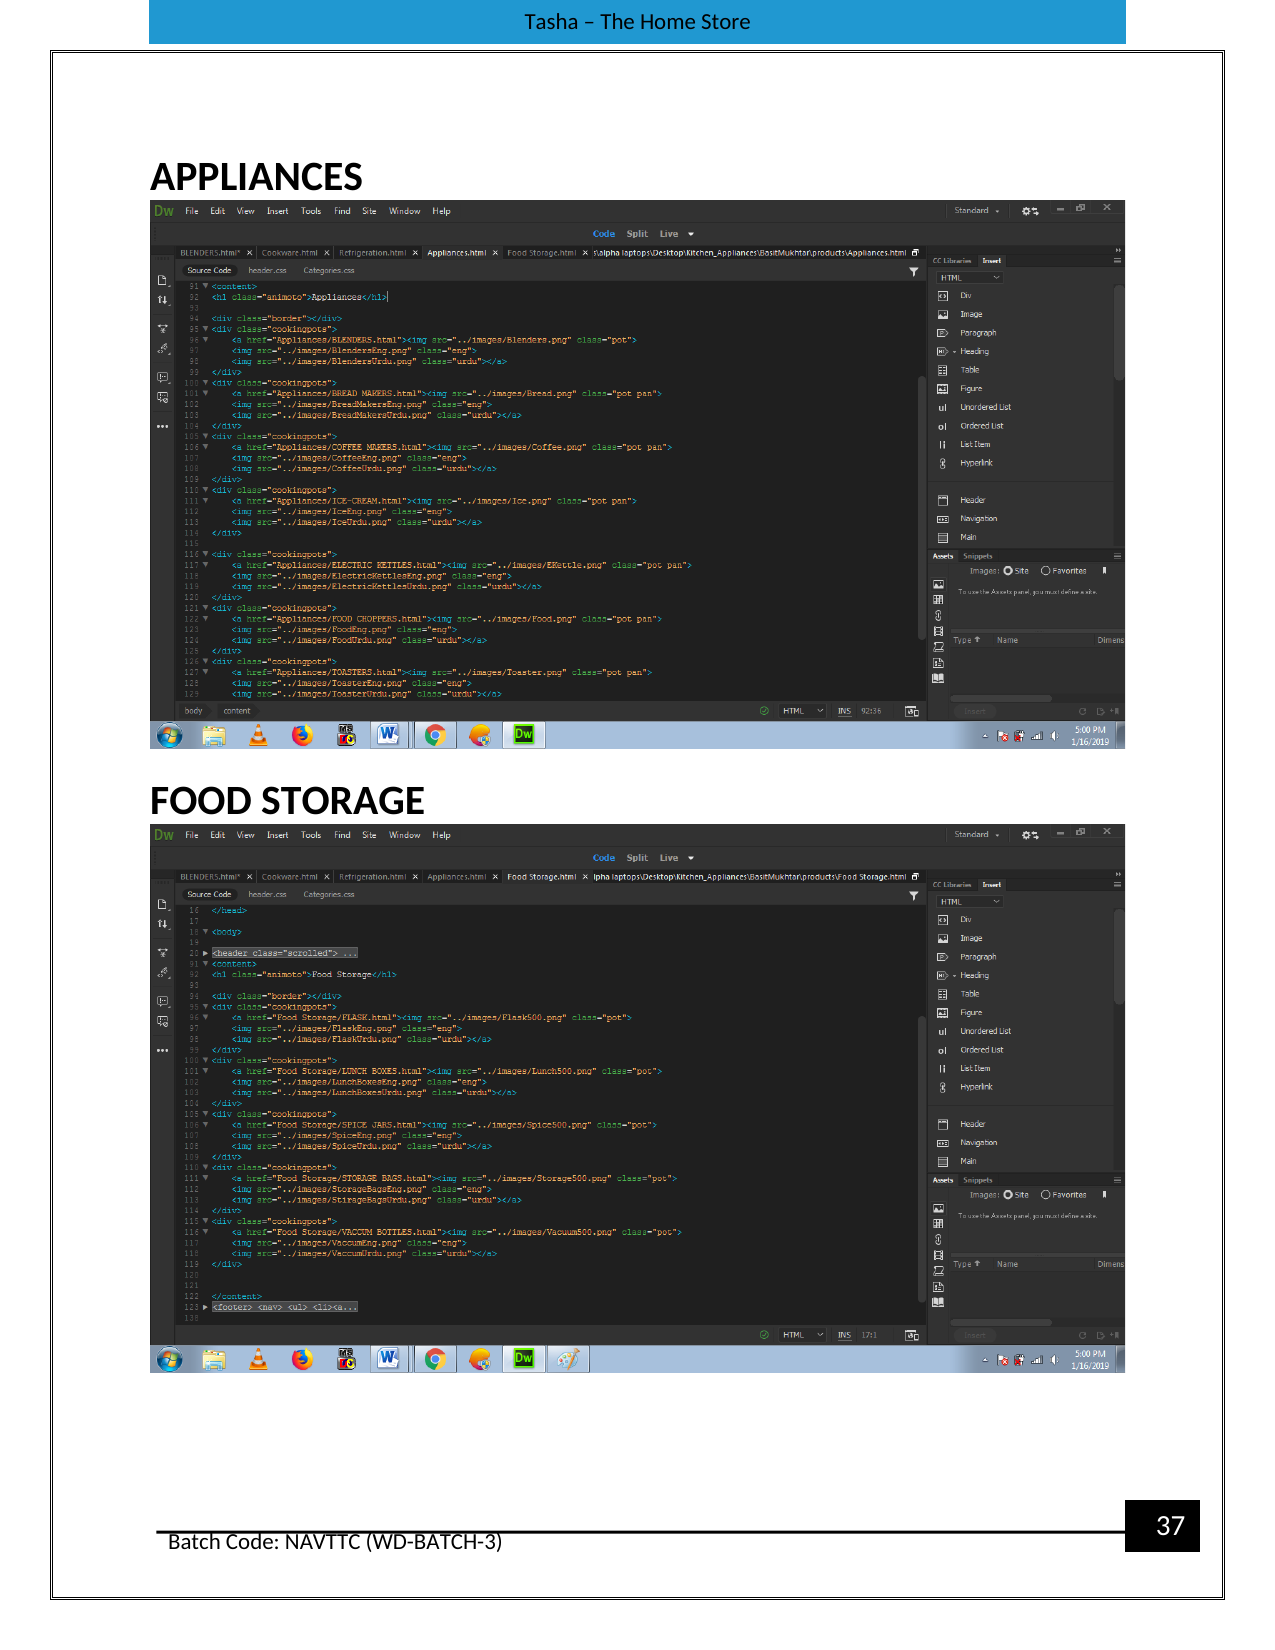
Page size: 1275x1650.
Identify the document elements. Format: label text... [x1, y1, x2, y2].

picture [150, 824, 1125, 1373]
picture [150, 200, 1125, 749]
subtitle APPLIANCES [150, 150, 1125, 200]
subtitle FOOD STORAGE [150, 774, 1125, 824]
